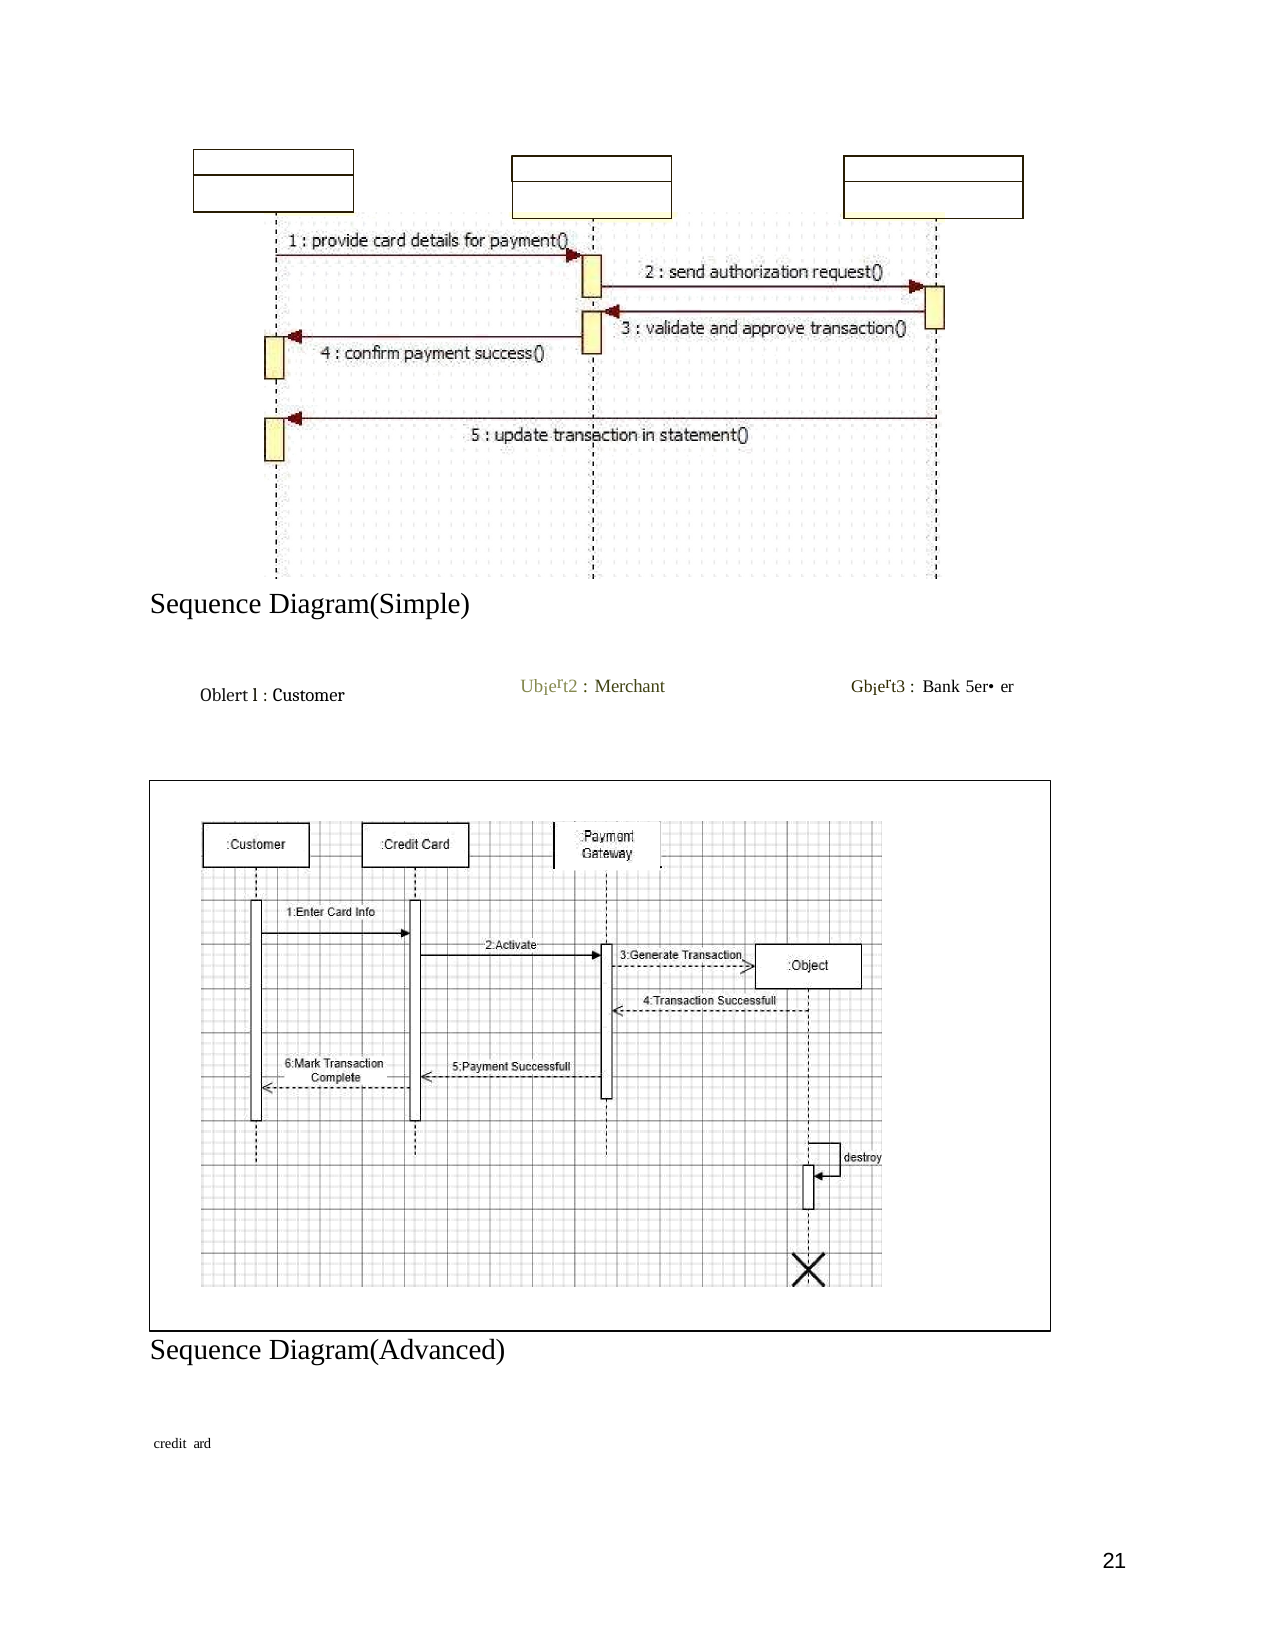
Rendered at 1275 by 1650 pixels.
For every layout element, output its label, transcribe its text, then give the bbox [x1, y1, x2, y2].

picture [201, 821, 882, 1287]
picture [264, 212, 945, 579]
picture [845, 212, 945, 218]
picture [513, 212, 671, 218]
